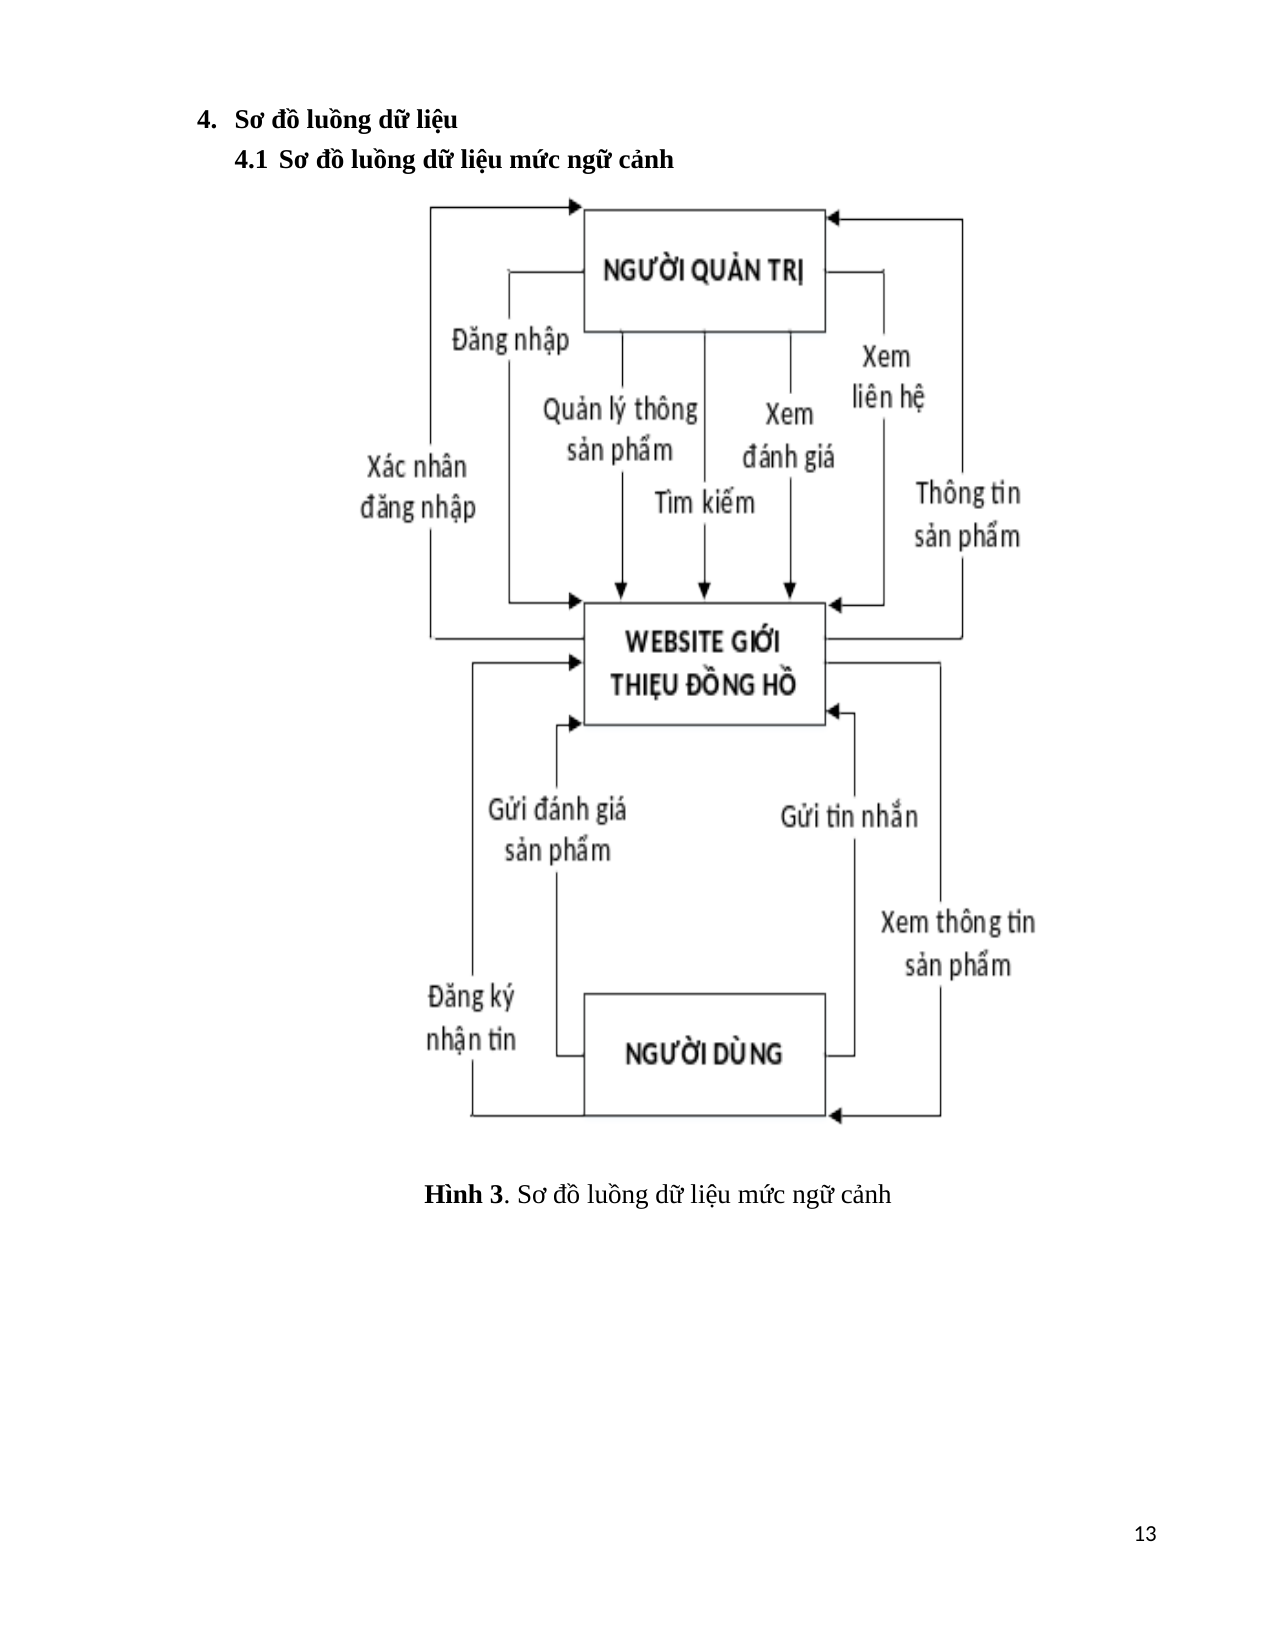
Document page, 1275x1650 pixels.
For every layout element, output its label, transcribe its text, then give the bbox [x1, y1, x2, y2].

list Sơ đồ luồng dữ liệu mức ngữ cảnh [234, 143, 1156, 174]
list Sơ đồ luồng dữ liệu [197, 103, 1156, 134]
subtitle Hình 3. Sơ đồ luồng dữ liệu mức ngữ cảnh [159, 1179, 1156, 1210]
